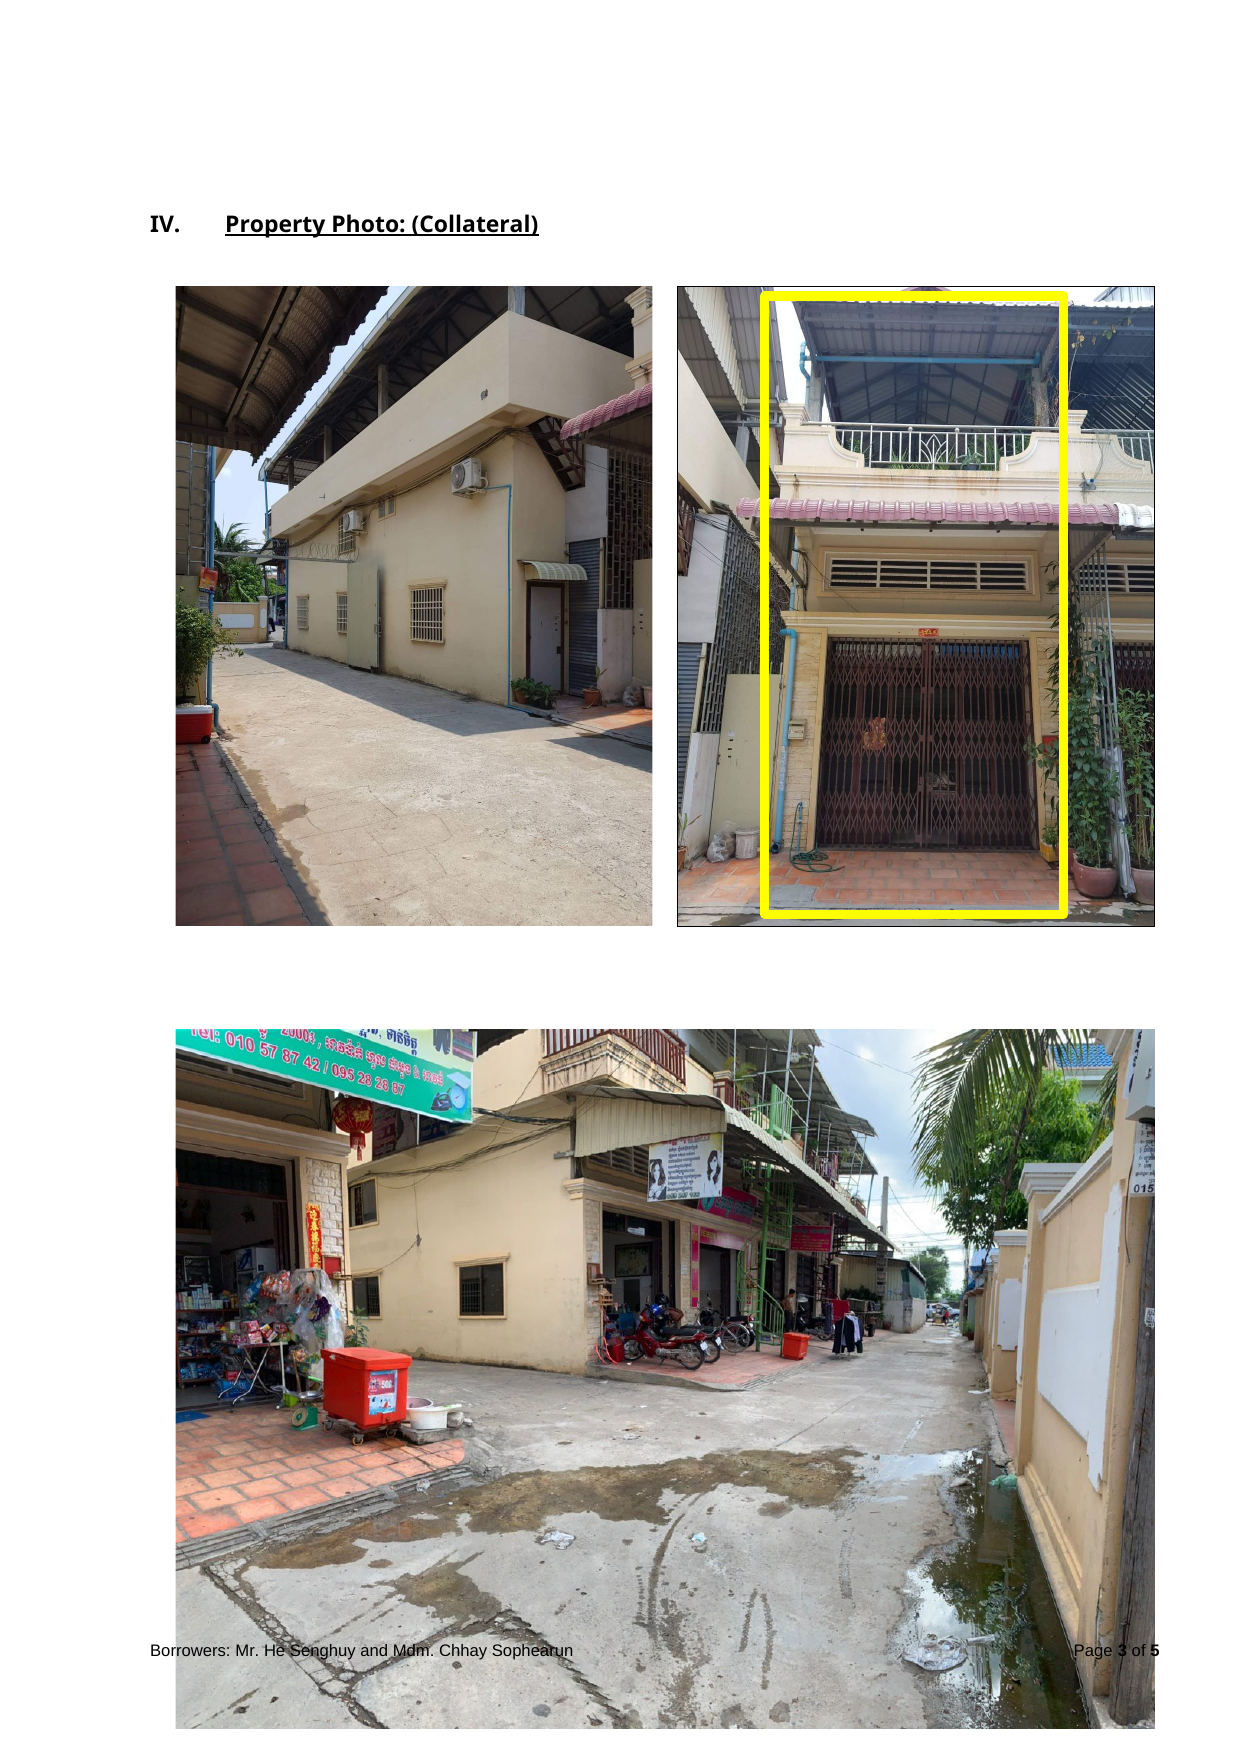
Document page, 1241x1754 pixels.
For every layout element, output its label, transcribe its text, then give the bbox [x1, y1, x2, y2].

list Property Photo: (Collateral) [150, 208, 1165, 239]
picture [175, 1029, 1155, 1729]
picture [175, 286, 653, 926]
picture [678, 287, 1154, 926]
